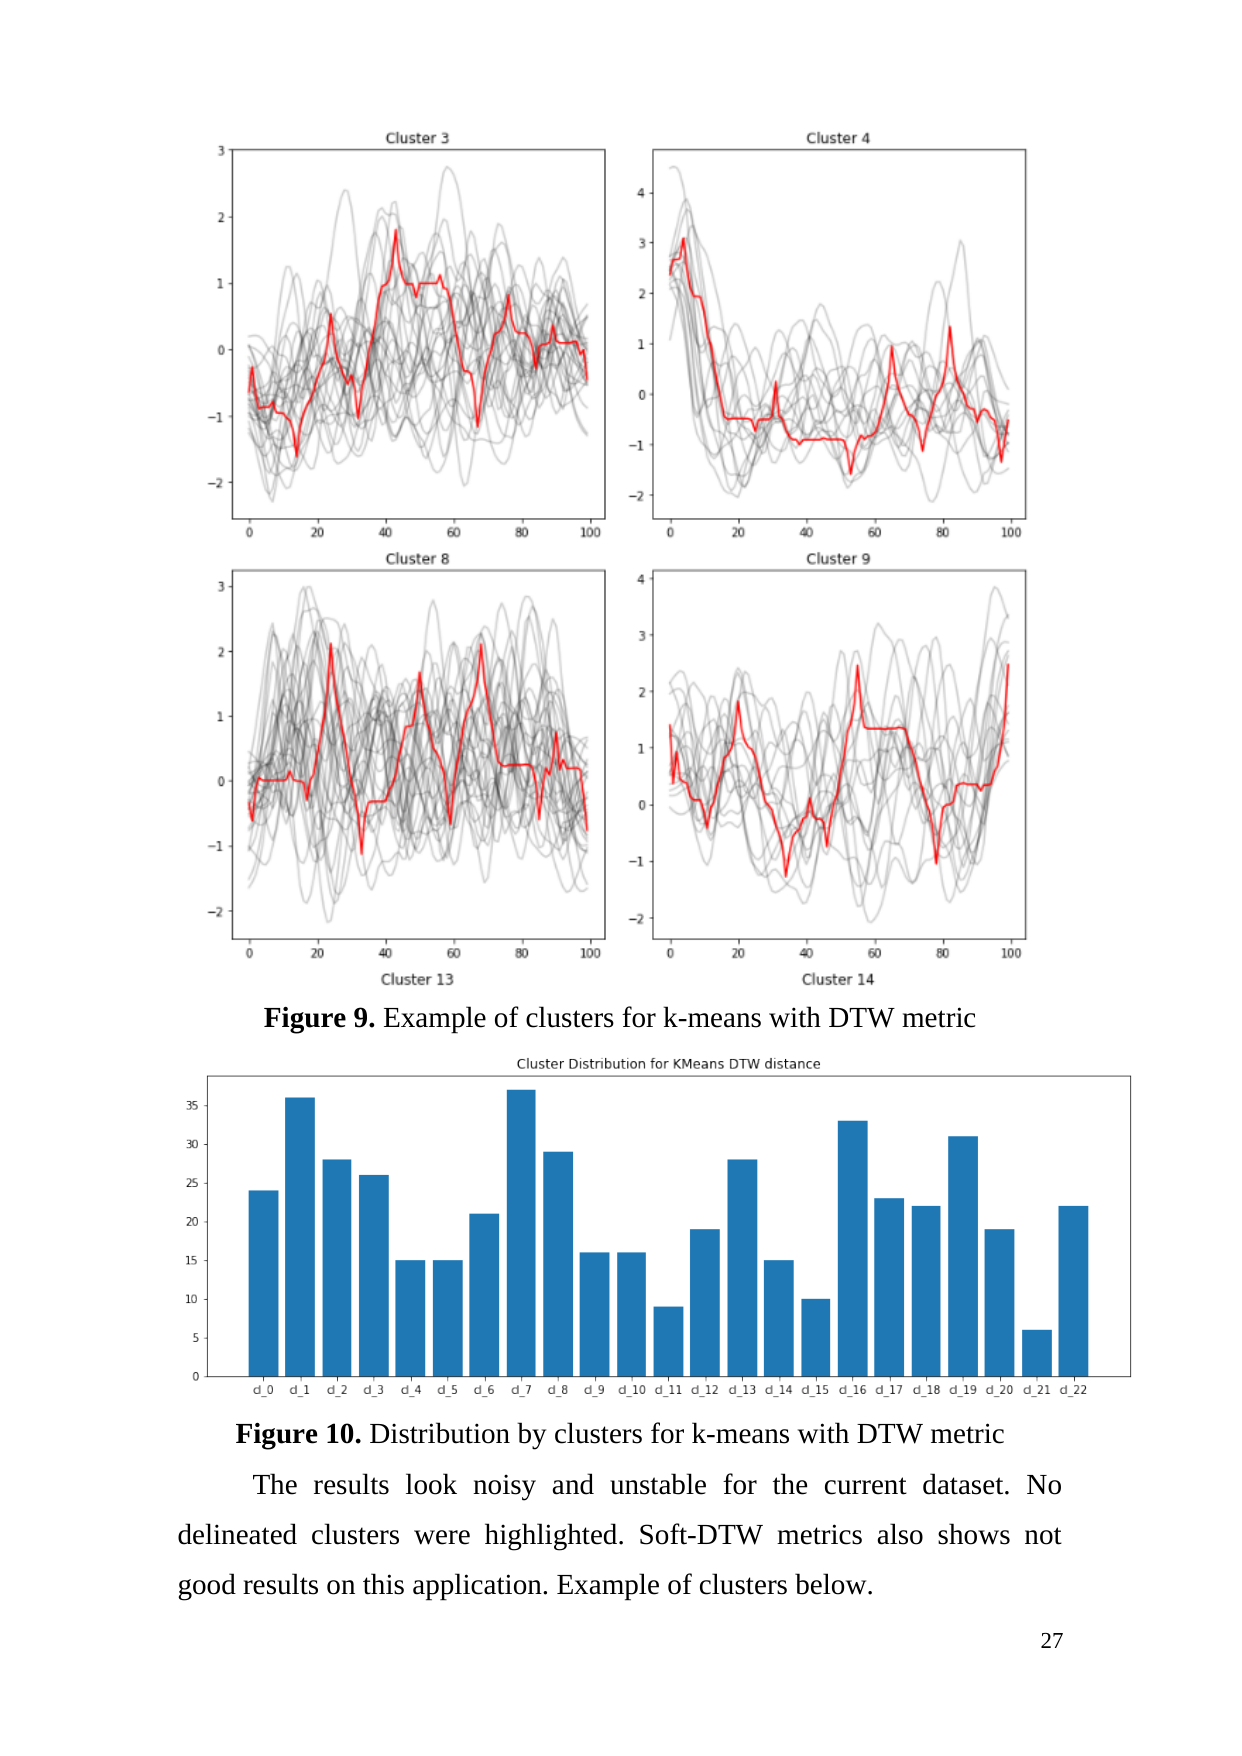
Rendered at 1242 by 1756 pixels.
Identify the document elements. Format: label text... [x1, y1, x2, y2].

picture [177, 1050, 1138, 1404]
picture [192, 118, 1049, 988]
text The results look noisy and unstable for the current dataset. No delineated clusters were highlighted. Soft-DTW metrics also shows not good results on this application. Example of clusters below. [177, 1467, 1063, 1601]
text Figure 10. Distribution by clusters for k-means with DTW metric [177, 1416, 1063, 1450]
text Figure 9. Example of clusters for k-means with DTW metric [177, 1000, 1063, 1034]
